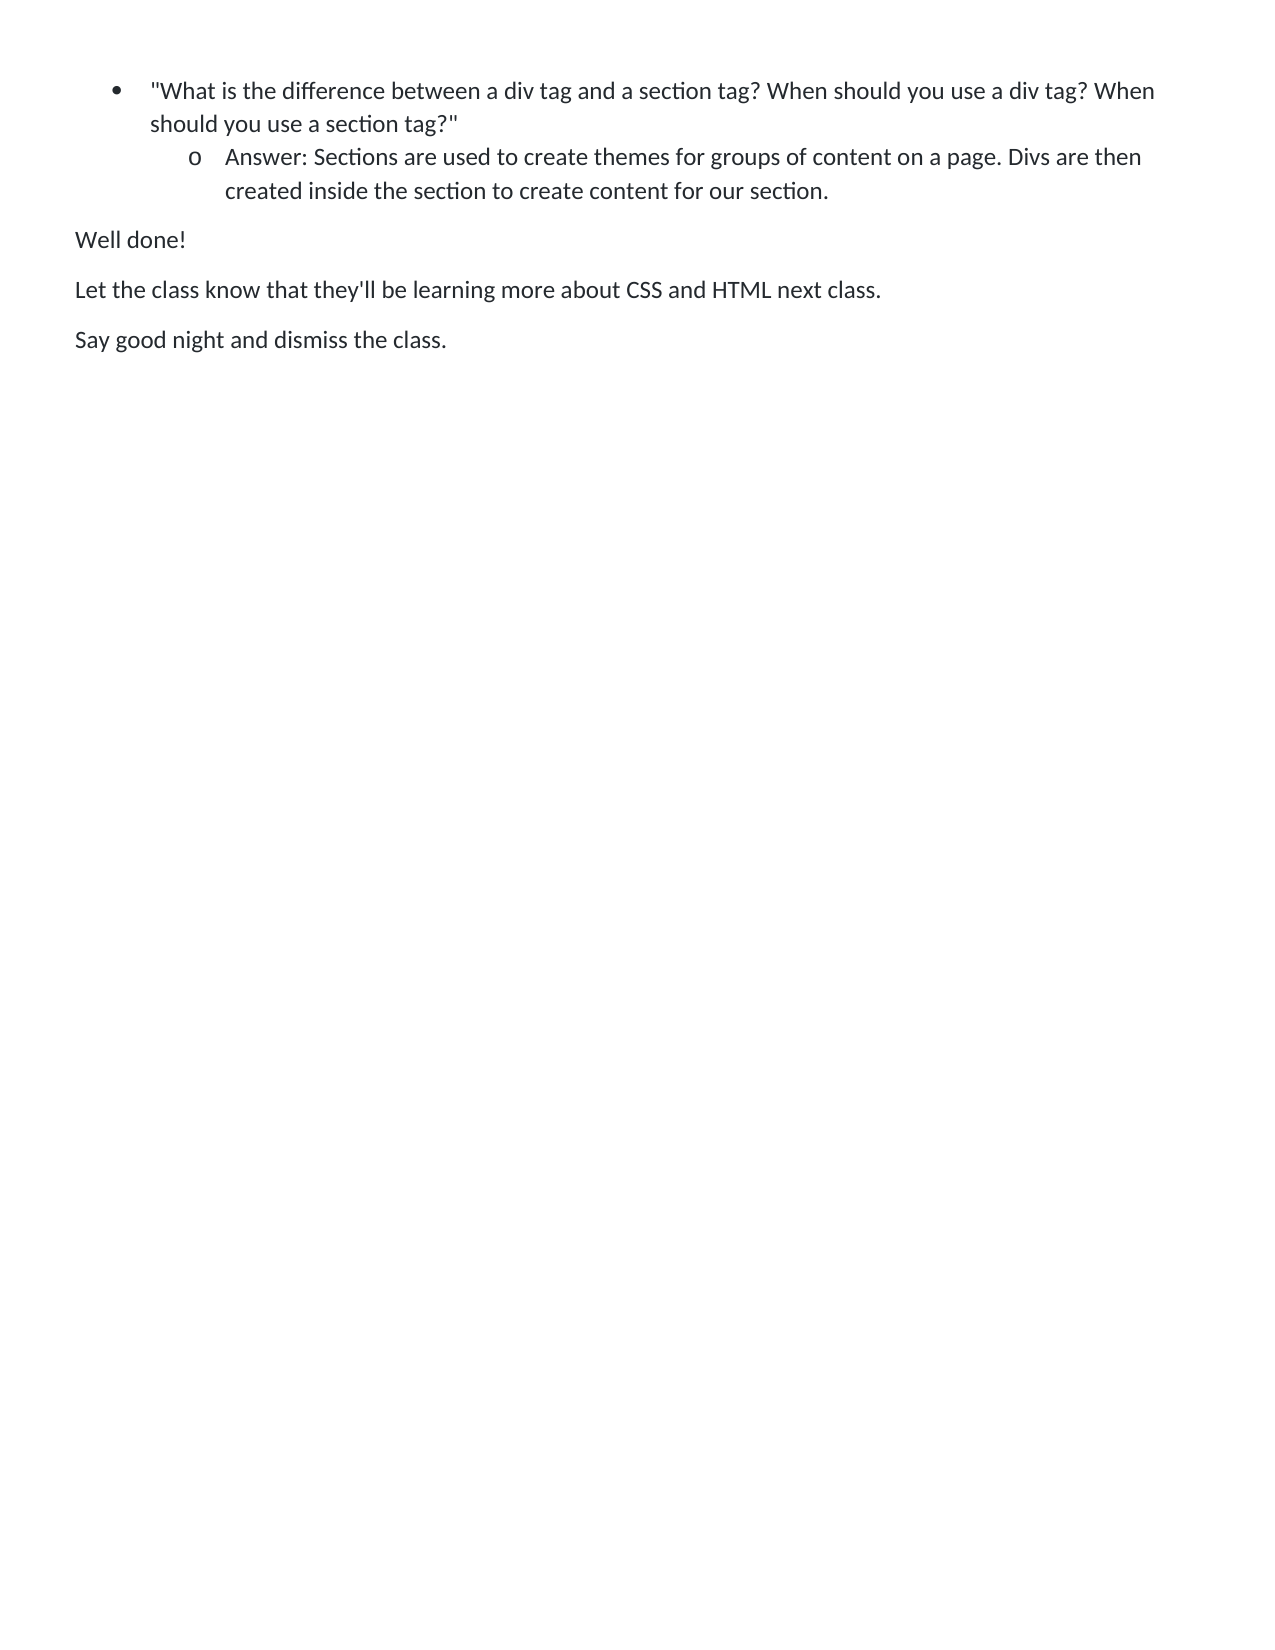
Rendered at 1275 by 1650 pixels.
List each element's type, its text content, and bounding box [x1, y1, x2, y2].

list Answer: Sections are used to create themes for groups of content on a page. Divs are then created inside the section to create content for our section. [187, 141, 1200, 206]
text Let the class know that they'll be learning more about CSS and HTML next class. [75, 274, 1200, 305]
text Well done! [75, 224, 1200, 255]
list "What is the difference between a div tag and a section tag? When should you use a div tag? When should you use a section tag?" [112, 75, 1200, 138]
text Say good night and dismiss the class. [75, 324, 1200, 354]
